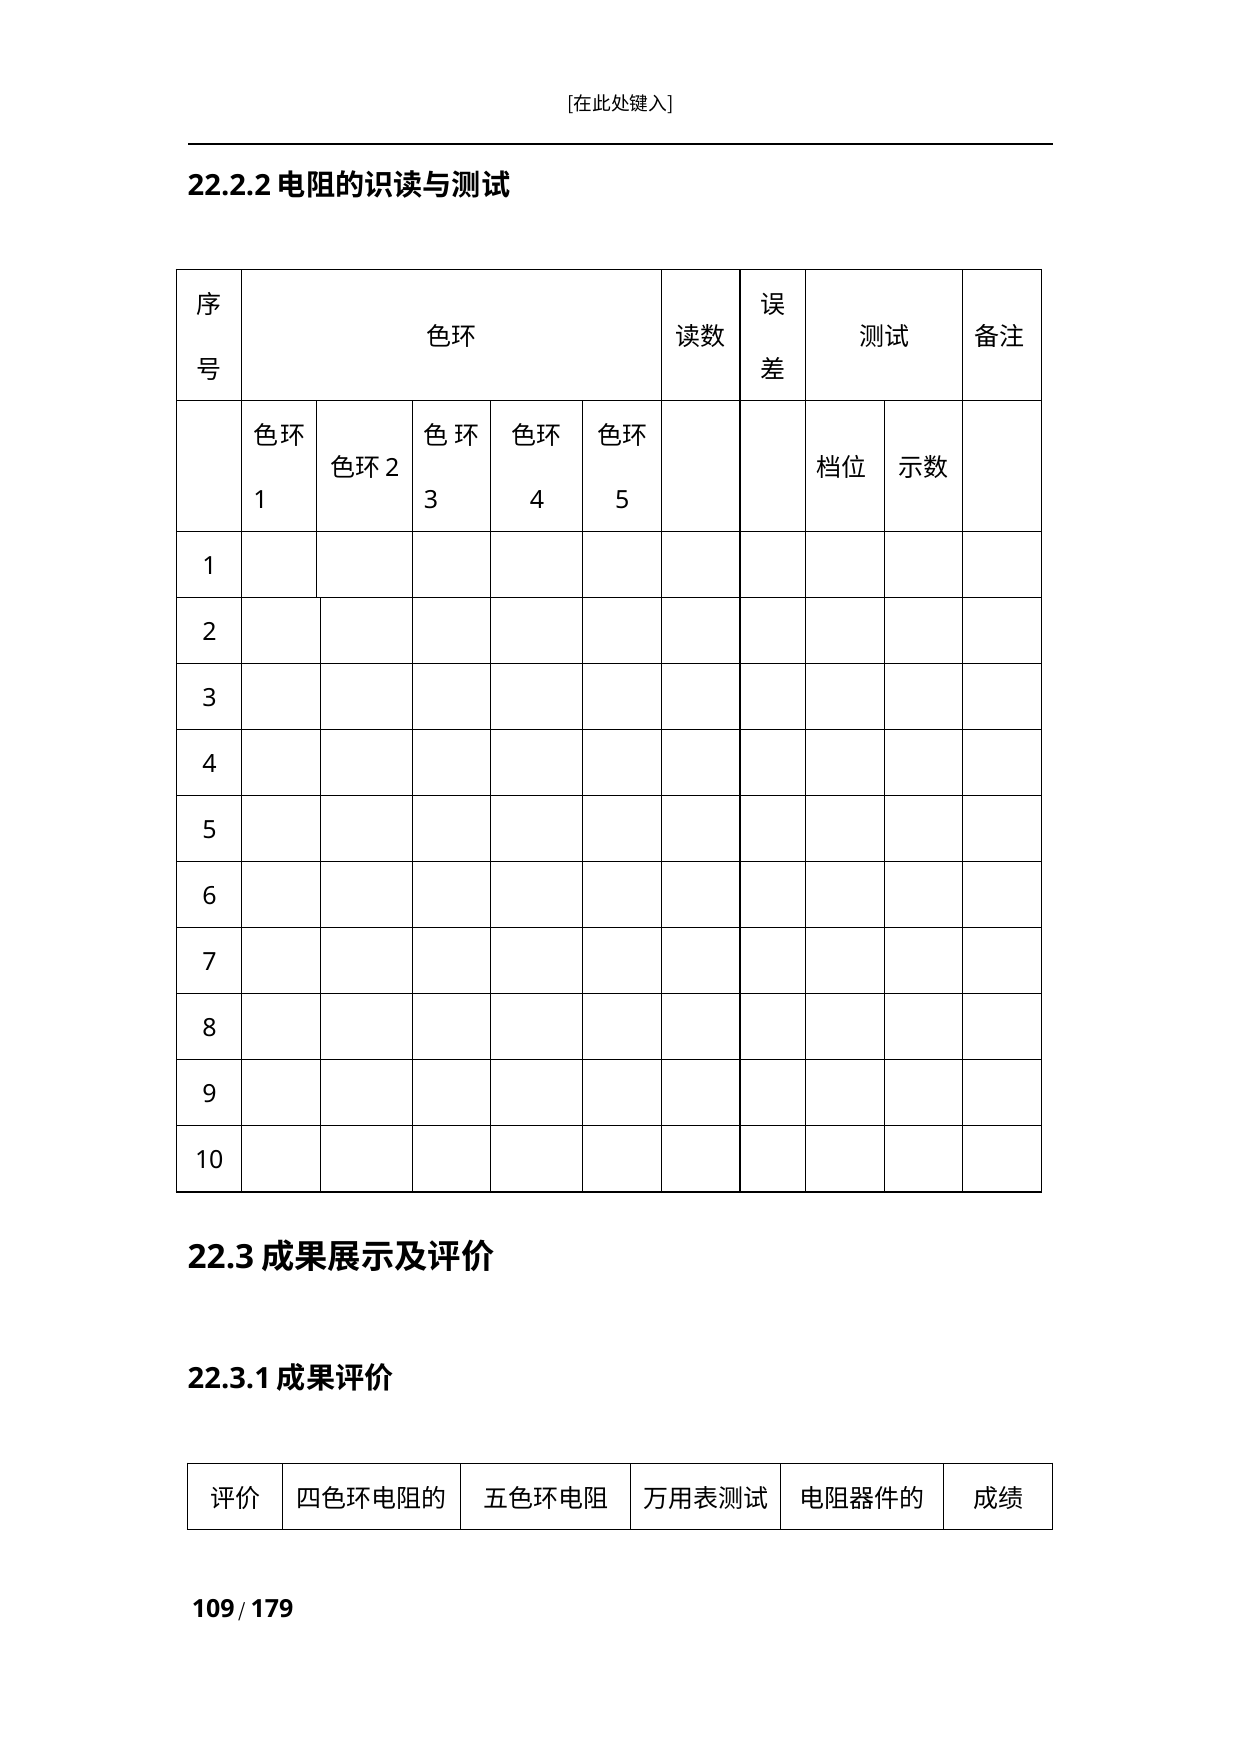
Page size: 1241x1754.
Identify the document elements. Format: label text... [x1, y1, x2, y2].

table_header 五色环电阻的识别（30） [461, 1464, 630, 1529]
table_cell [662, 401, 739, 531]
table_cell [583, 796, 661, 861]
table_header 色环 [242, 270, 661, 400]
table_cell [491, 1060, 582, 1125]
table_cell [885, 598, 962, 663]
table_cell [963, 401, 1041, 531]
table_cell 8 [177, 994, 241, 1059]
subtitle 22.3.1成果评价 [187, 1344, 1053, 1409]
table_cell [741, 598, 805, 663]
table_cell 9 [177, 1060, 241, 1125]
table_header 评价者 [188, 1464, 282, 1529]
table_cell [662, 994, 739, 1059]
table_cell [583, 1126, 661, 1191]
table_cell [242, 598, 320, 663]
table_cell [242, 1060, 320, 1125]
table_header 测试 [806, 270, 962, 400]
table_cell [963, 730, 1041, 795]
table_cell 色环3 [413, 401, 490, 531]
table_cell [741, 730, 805, 795]
table_cell [741, 664, 805, 729]
table_cell 色环2 [317, 401, 412, 531]
table_cell [583, 598, 661, 663]
table_cell [806, 796, 884, 861]
table_cell [963, 862, 1041, 927]
table_cell 2 [177, 598, 241, 663]
subtitle 22.3成果展示及评价 [187, 1222, 1053, 1287]
table_cell 10 [177, 1126, 241, 1191]
table_cell [885, 664, 962, 729]
table_cell [741, 928, 805, 993]
table_cell [413, 862, 490, 927]
table_cell [583, 928, 661, 993]
table_cell [321, 730, 412, 795]
table_cell [583, 664, 661, 729]
table_cell [583, 862, 661, 927]
table_cell [806, 928, 884, 993]
table_cell 3 [177, 664, 241, 729]
table_cell 5 [177, 796, 241, 861]
table_cell [741, 532, 805, 597]
table_cell [242, 664, 320, 729]
table_cell [662, 796, 739, 861]
table_cell [491, 928, 582, 993]
table_cell [583, 1060, 661, 1125]
table_cell 示数 [885, 401, 962, 531]
table_cell [583, 730, 661, 795]
table_cell [741, 401, 805, 531]
table_cell [321, 994, 412, 1059]
table_cell [413, 598, 490, 663]
table_cell [662, 532, 739, 597]
table_cell [583, 532, 661, 597]
table_cell [491, 598, 582, 663]
table_cell [242, 994, 320, 1059]
table_cell [321, 664, 412, 729]
table_cell [662, 1126, 739, 1191]
table_cell [885, 730, 962, 795]
table_cell [662, 730, 739, 795]
table_header 读数 [662, 270, 739, 400]
table_cell [242, 796, 320, 861]
table_header 四色环电阻的识别（30） [283, 1464, 460, 1529]
table_cell [885, 1126, 962, 1191]
table_cell [885, 928, 962, 993]
table_cell [413, 928, 490, 993]
table_cell [963, 1126, 1041, 1191]
table_cell [491, 862, 582, 927]
table_cell [413, 730, 490, 795]
table_cell [662, 862, 739, 927]
table_cell [321, 598, 412, 663]
table_cell [885, 796, 962, 861]
table_cell [321, 1126, 412, 1191]
table_cell [662, 928, 739, 993]
table_cell [491, 796, 582, 861]
table_cell [413, 1126, 490, 1191]
table_cell [885, 862, 962, 927]
table_cell [662, 664, 739, 729]
table_cell [963, 994, 1041, 1059]
table_cell [413, 664, 490, 729]
table_header 序号 [177, 270, 241, 400]
table_cell [741, 1126, 805, 1191]
table_cell [963, 532, 1041, 597]
table_cell [321, 928, 412, 993]
table_cell [741, 1060, 805, 1125]
table_cell 1 [177, 532, 241, 597]
table_cell [242, 928, 320, 993]
table_cell [662, 598, 739, 663]
table_cell [491, 994, 582, 1059]
table_cell [741, 796, 805, 861]
table_cell [806, 532, 884, 597]
table_cell [491, 1126, 582, 1191]
table_cell [806, 1060, 884, 1125]
table_cell 色环1 [242, 401, 316, 531]
table_cell [413, 1060, 490, 1125]
table_cell 7 [177, 928, 241, 993]
table_cell [413, 532, 490, 597]
table_header 误差 [741, 270, 805, 400]
table_cell [413, 796, 490, 861]
table_cell 色环5 [583, 401, 661, 531]
table_cell [242, 730, 320, 795]
subtitle 22.2.2电阻的识读与测试 [187, 150, 1053, 215]
table_cell [242, 532, 316, 597]
table_cell 6 [177, 862, 241, 927]
table_cell [806, 1126, 884, 1191]
table_cell [741, 994, 805, 1059]
table_header 电阻器件的应用（20） [781, 1464, 943, 1529]
table_header 备注 [963, 270, 1041, 400]
table_cell [242, 862, 320, 927]
table_cell [806, 730, 884, 795]
table_cell [491, 532, 582, 597]
table_cell [885, 1060, 962, 1125]
table_cell [321, 1060, 412, 1125]
table_cell [963, 1060, 1041, 1125]
table_header 成绩 [944, 1464, 1052, 1529]
table_cell [963, 598, 1041, 663]
table_cell [885, 532, 962, 597]
table_cell [413, 994, 490, 1059]
table_cell [963, 928, 1041, 993]
table_cell [806, 664, 884, 729]
table_cell [885, 994, 962, 1059]
table_cell [583, 994, 661, 1059]
table_cell 色环4 [491, 401, 582, 531]
table_cell [662, 1060, 739, 1125]
table_cell [806, 598, 884, 663]
table_cell 4 [177, 730, 241, 795]
table_cell [317, 532, 412, 597]
table_cell [321, 796, 412, 861]
table_cell [177, 401, 241, 531]
table_cell 档位 [806, 401, 884, 531]
table_cell [491, 664, 582, 729]
table_cell [741, 862, 805, 927]
table_cell [491, 730, 582, 795]
table_cell [321, 862, 412, 927]
table_cell [242, 1126, 320, 1191]
table_cell [806, 862, 884, 927]
table_cell [963, 796, 1041, 861]
table_header 万用表测试电阻（20） [631, 1464, 780, 1529]
table_cell [806, 994, 884, 1059]
table_cell [963, 664, 1041, 729]
